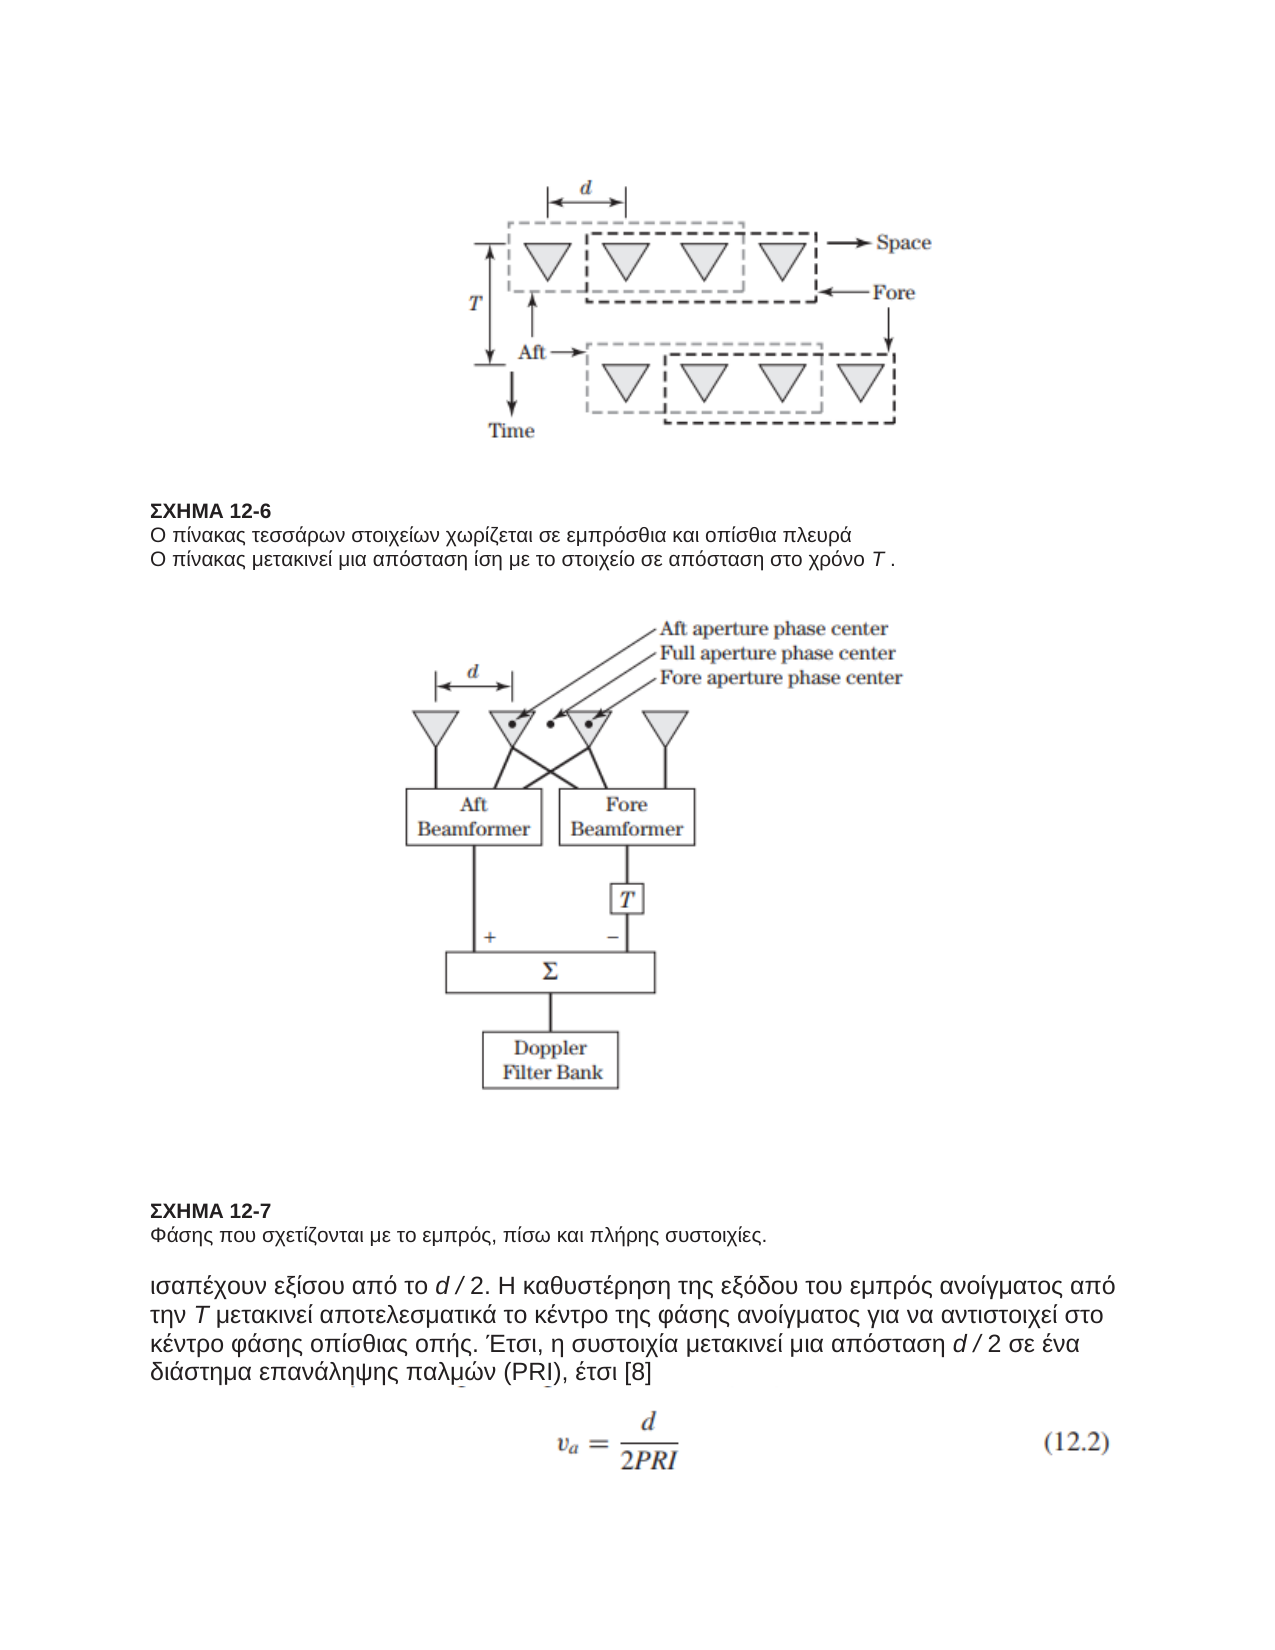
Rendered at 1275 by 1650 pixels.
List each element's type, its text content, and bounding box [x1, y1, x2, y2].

text ισαπέχουν εξίσου από το d / 2. Η καθυστέρηση της εξόδου του εμπρός ανοίγματος από την Τ μετακινεί αποτελεσματικά το κέντρο της φάσης ανοίγματος για να αντιστοιχεί στο κέντρο φάσης οπίσθιας οπής. Έτσι, η συστοιχία μετακινεί μια απόσταση d / 2 σε ένα διάστημα επανάληψης παλμών (PRI), έτσι [8] [150, 1271, 1125, 1386]
picture [225, 150, 1179, 499]
picture [150, 1386, 1125, 1487]
text ΣΧΗΜΑ 12-6 [150, 498, 1125, 522]
text ΣΧΗΜΑ 12-7 [150, 1199, 1125, 1223]
text O πίνακας τεσσάρων στοιχείων χωρίζεται σε εμπρόσθια και οπίσθια πλευρά [150, 522, 1125, 546]
text Ο πίνακας μετακινεί μια απόσταση ίση με το στοιχείο σε απόσταση στο χρόνο Τ . [150, 546, 1125, 570]
text Φάσης που σχετίζονται με το εμπρός, πίσω και πλήρης συστοιχίες. [150, 1223, 1125, 1247]
picture [150, 594, 1125, 1113]
